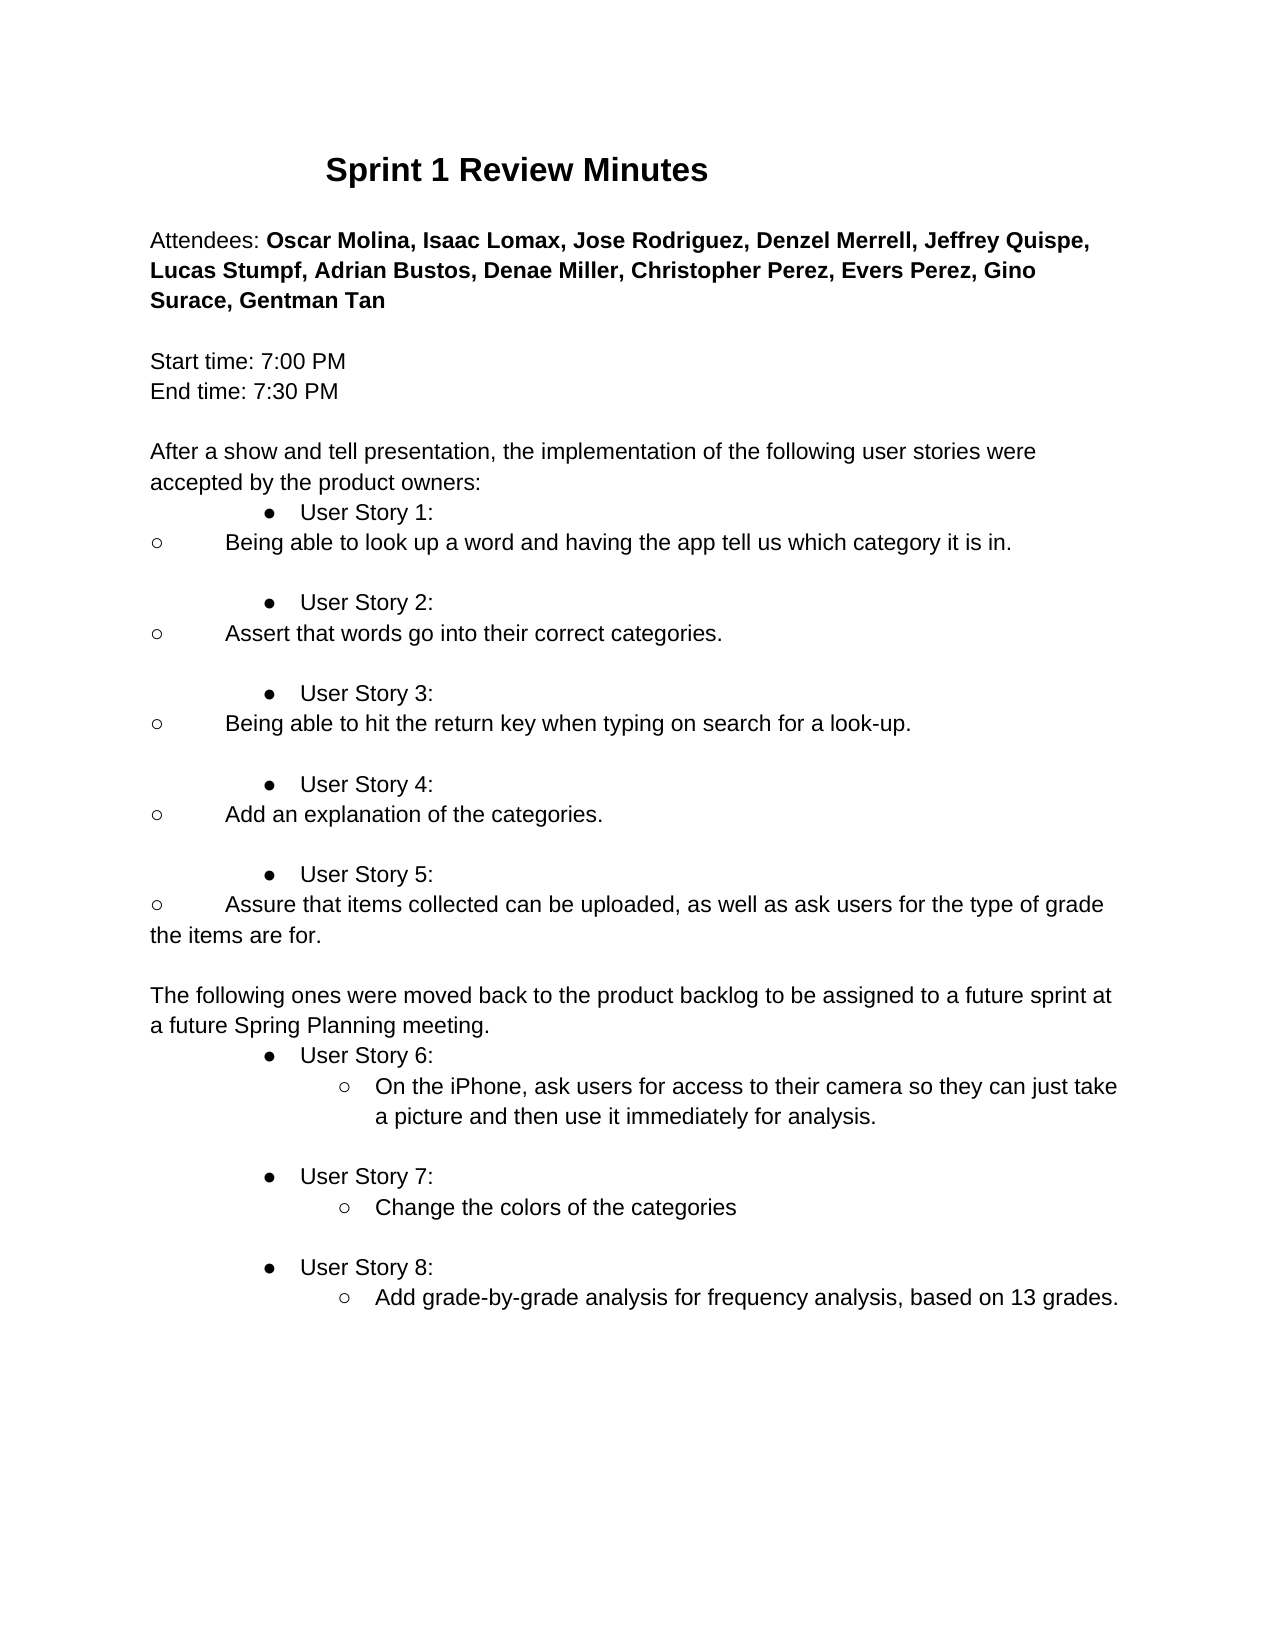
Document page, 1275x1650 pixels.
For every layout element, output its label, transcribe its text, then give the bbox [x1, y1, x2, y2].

text Start time: 7:00 PM [150, 348, 1125, 374]
list User Story 1: [225, 499, 1125, 525]
list User Story 6: [262, 1042, 1125, 1069]
list Change the colors of the categories [337, 1193, 1125, 1220]
text End time: 7:30 PM [150, 378, 1125, 404]
list User Story 4: [225, 771, 1125, 797]
list Assert that words go into their correct categories. [150, 619, 1125, 646]
text Sprint 1 Review Minutes [150, 150, 884, 188]
text Attendees: Oscar Molina, Isaac Lomax, Jose Rodriguez, Denzel Merrell, Jeffrey Quispe, Lucas Stumpf, Adrian Bustos, Denae Miller, Christopher Perez, Evers Perez, Gino Surace, Gentman Tan [150, 227, 1125, 314]
list Add an explanation of the categories. [150, 801, 1125, 827]
list User Story 8: [262, 1254, 1125, 1280]
list User Story 7: [262, 1163, 1125, 1190]
text The following ones were moved back to the product backlog to be assigned to a future sprint at a future Spring Planning meeting. [150, 982, 1125, 1039]
list Being able to hit the return key when typing on search for a look-up. [150, 710, 1125, 737]
list User Story 2: [225, 589, 1125, 616]
list On the iPhone, ask users for access to their camera so they can just take a picture and then use it immediately for analysis. [337, 1073, 1125, 1129]
list Assure that items collected can be uploaded, as well as ask users for the type of grade the items are for. [150, 891, 1125, 948]
list Add grade-by-grade analysis for frequency analysis, based on 13 grades. [337, 1284, 1125, 1311]
list User Story 5: [225, 861, 1125, 888]
list User Story 3: [225, 680, 1125, 706]
list Being able to look up a word and having the app tell us which category it is in. [150, 529, 1125, 555]
text After a show and tell presentation, the implementation of the following user stories were accepted by the product owners: [150, 438, 1125, 495]
